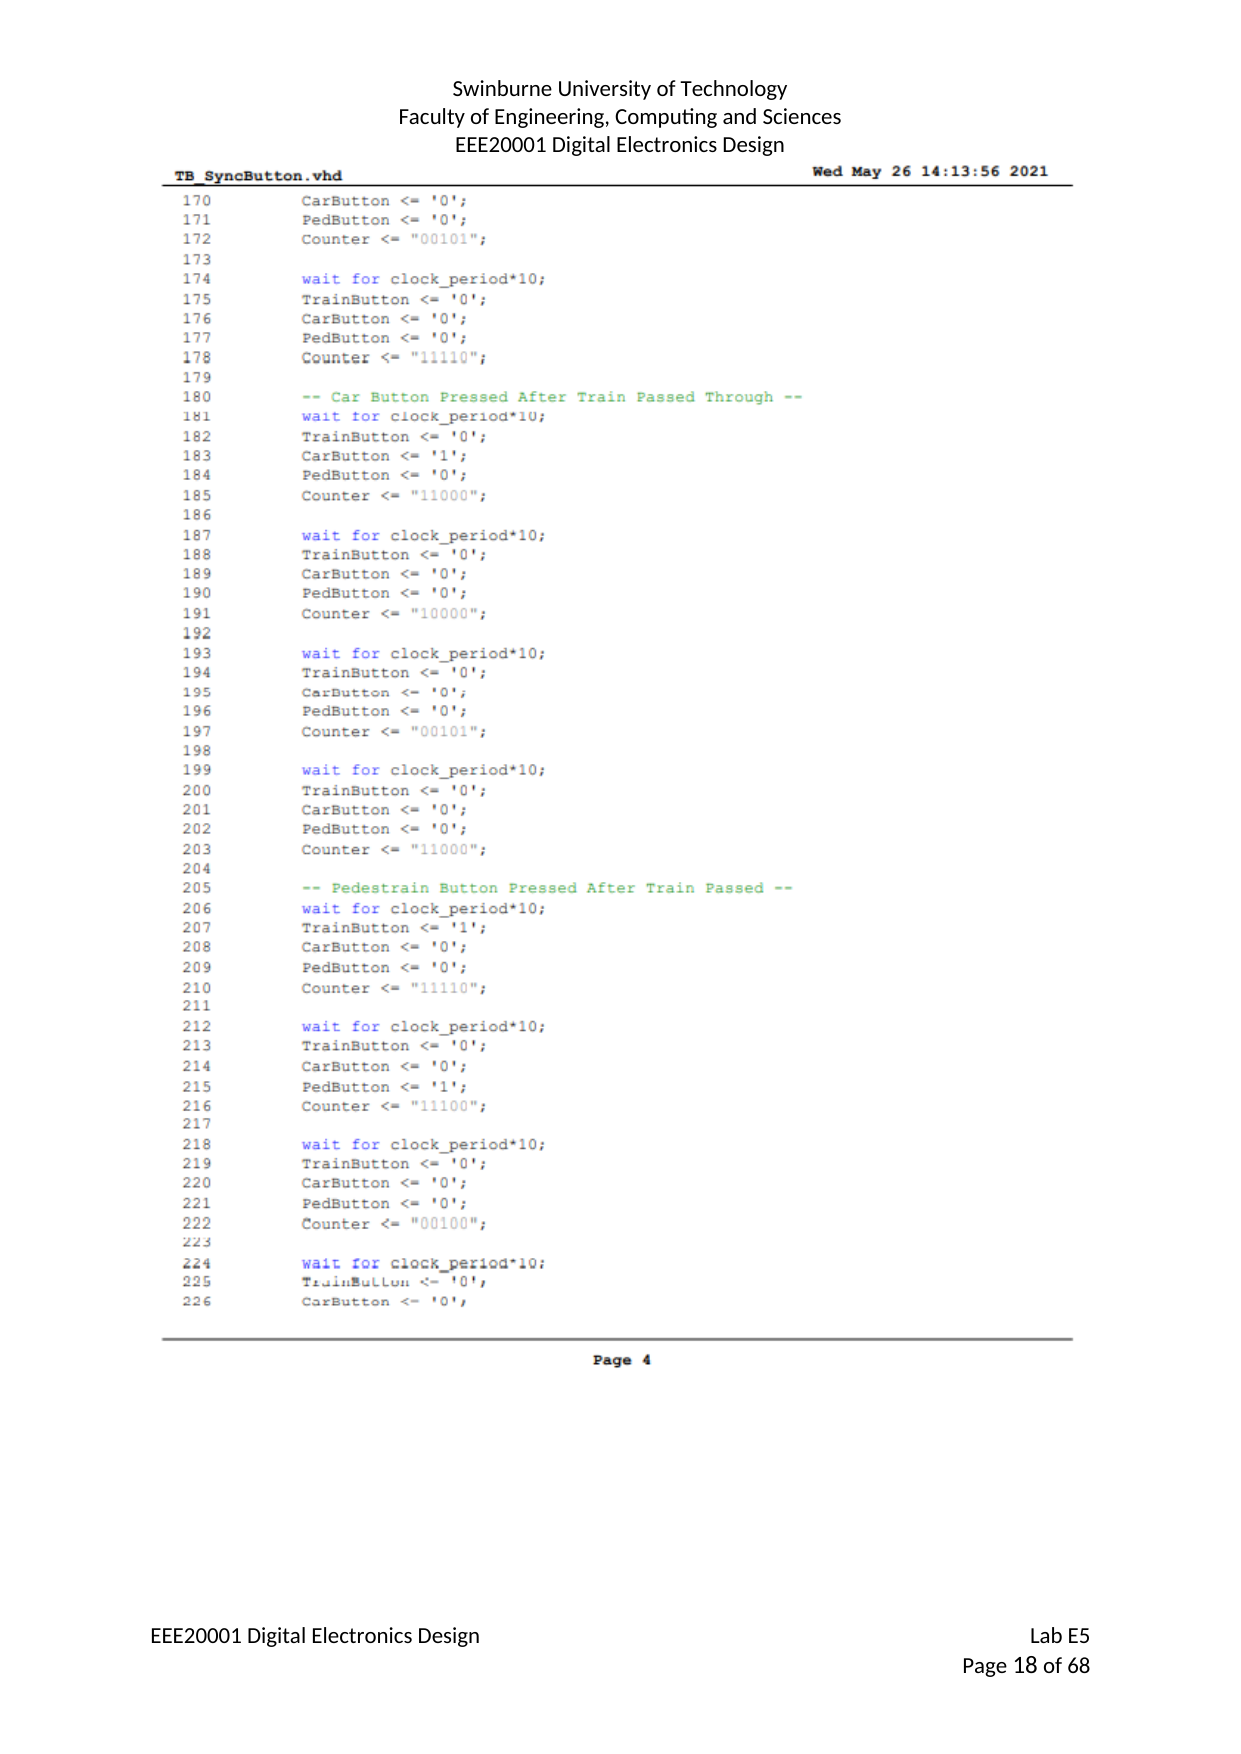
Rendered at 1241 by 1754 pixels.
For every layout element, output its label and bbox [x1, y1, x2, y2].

picture [150, 157, 1091, 1375]
